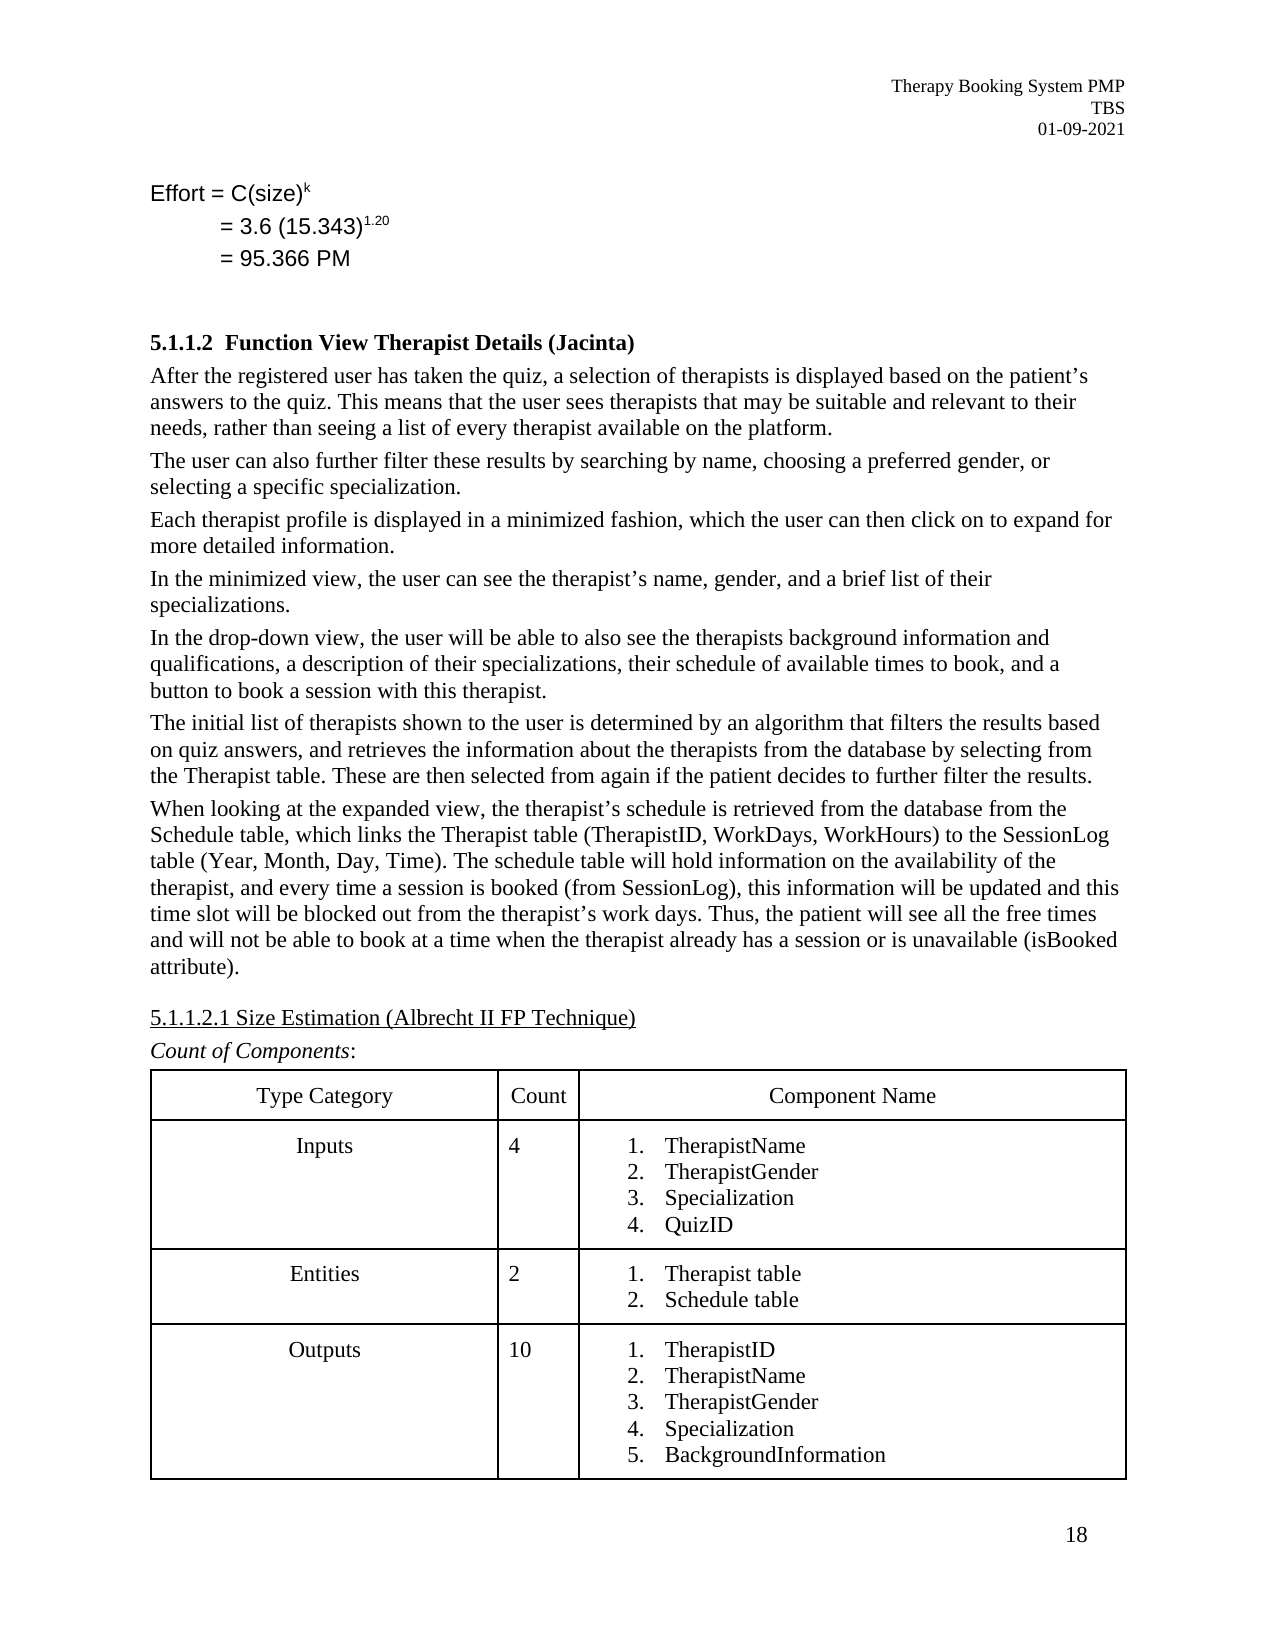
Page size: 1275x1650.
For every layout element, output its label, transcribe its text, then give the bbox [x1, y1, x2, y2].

text = 95.366 PM [150, 245, 1125, 272]
text = 3.6 (15.343)1.20 [150, 213, 1125, 239]
table_cell 2 [499, 1250, 578, 1323]
table_cell Therapist table Schedule table [580, 1250, 1125, 1323]
subtitle 5.1.1.2 Function View Therapist Details (Jacinta) [150, 329, 1125, 356]
text In the drop-down view, the user will be able to also see the therapists background information and qualifications, a description of their specializations, their schedule of available times to book, and a button to book a session with this therapist. [150, 624, 1125, 703]
subtitle 5.1.1.2.1 Size Estimation (Albrecht II FP Technique) [150, 1004, 1125, 1030]
text After the registered user has taken the quiz, a selection of therapists is displayed based on the patient’s answers to the quiz. This means that the user sees therapists that may be suitable and relevant to their needs, rather than seeing a list of every therapist available on the platform. [150, 362, 1125, 441]
text In the minimized view, the user can see the therapist’s name, gender, and a brief list of their specializations. [150, 565, 1125, 618]
table_cell 10 [499, 1325, 578, 1478]
text Count of Components: [150, 1037, 1125, 1063]
text Effort = C(size)k [150, 180, 1125, 206]
table_cell 4 [499, 1121, 578, 1248]
table_cell Entities [152, 1250, 497, 1323]
table_cell Outputs [152, 1325, 497, 1478]
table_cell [580, 1325, 1125, 1478]
text The user can also further filter these results by searching by name, choosing a preferred gender, or selecting a specific specialization. [150, 447, 1125, 500]
text When looking at the expanded view, the therapist’s schedule is retrieved from the database from the Schedule table, which links the Therapist table (TherapistID, WorkDays, WorkHours) to the SessionLog table (Year, Month, Day, Time). The schedule table will hold information on the availability of the therapist, and every time a session is booked (from SessionLog), this information will be updated and this time slot will be blocked out from the therapist’s work days. Thus, the patient will see all the free times and will not be able to book at a time when the therapist already has a session or is unavailable (isBooked attribute). [150, 794, 1125, 979]
table_cell TherapistName TherapistGender Specialization QuizID [580, 1121, 1125, 1248]
table_header Component Name [580, 1071, 1125, 1119]
table_header Type Category [152, 1071, 497, 1119]
table_header Count [499, 1071, 578, 1119]
text Each therapist profile is displayed in a minimized fashion, which the user can then click on to expand for more detailed information. [150, 506, 1125, 559]
text The initial list of therapists shown to the user is determined by an algorithm that filters the results based on quiz answers, and retrieves the information about the therapists from the database by selecting from the Therapist table. These are then selected from again if the patient decides to further filter the results. [150, 709, 1125, 788]
table_cell Inputs [152, 1121, 497, 1248]
